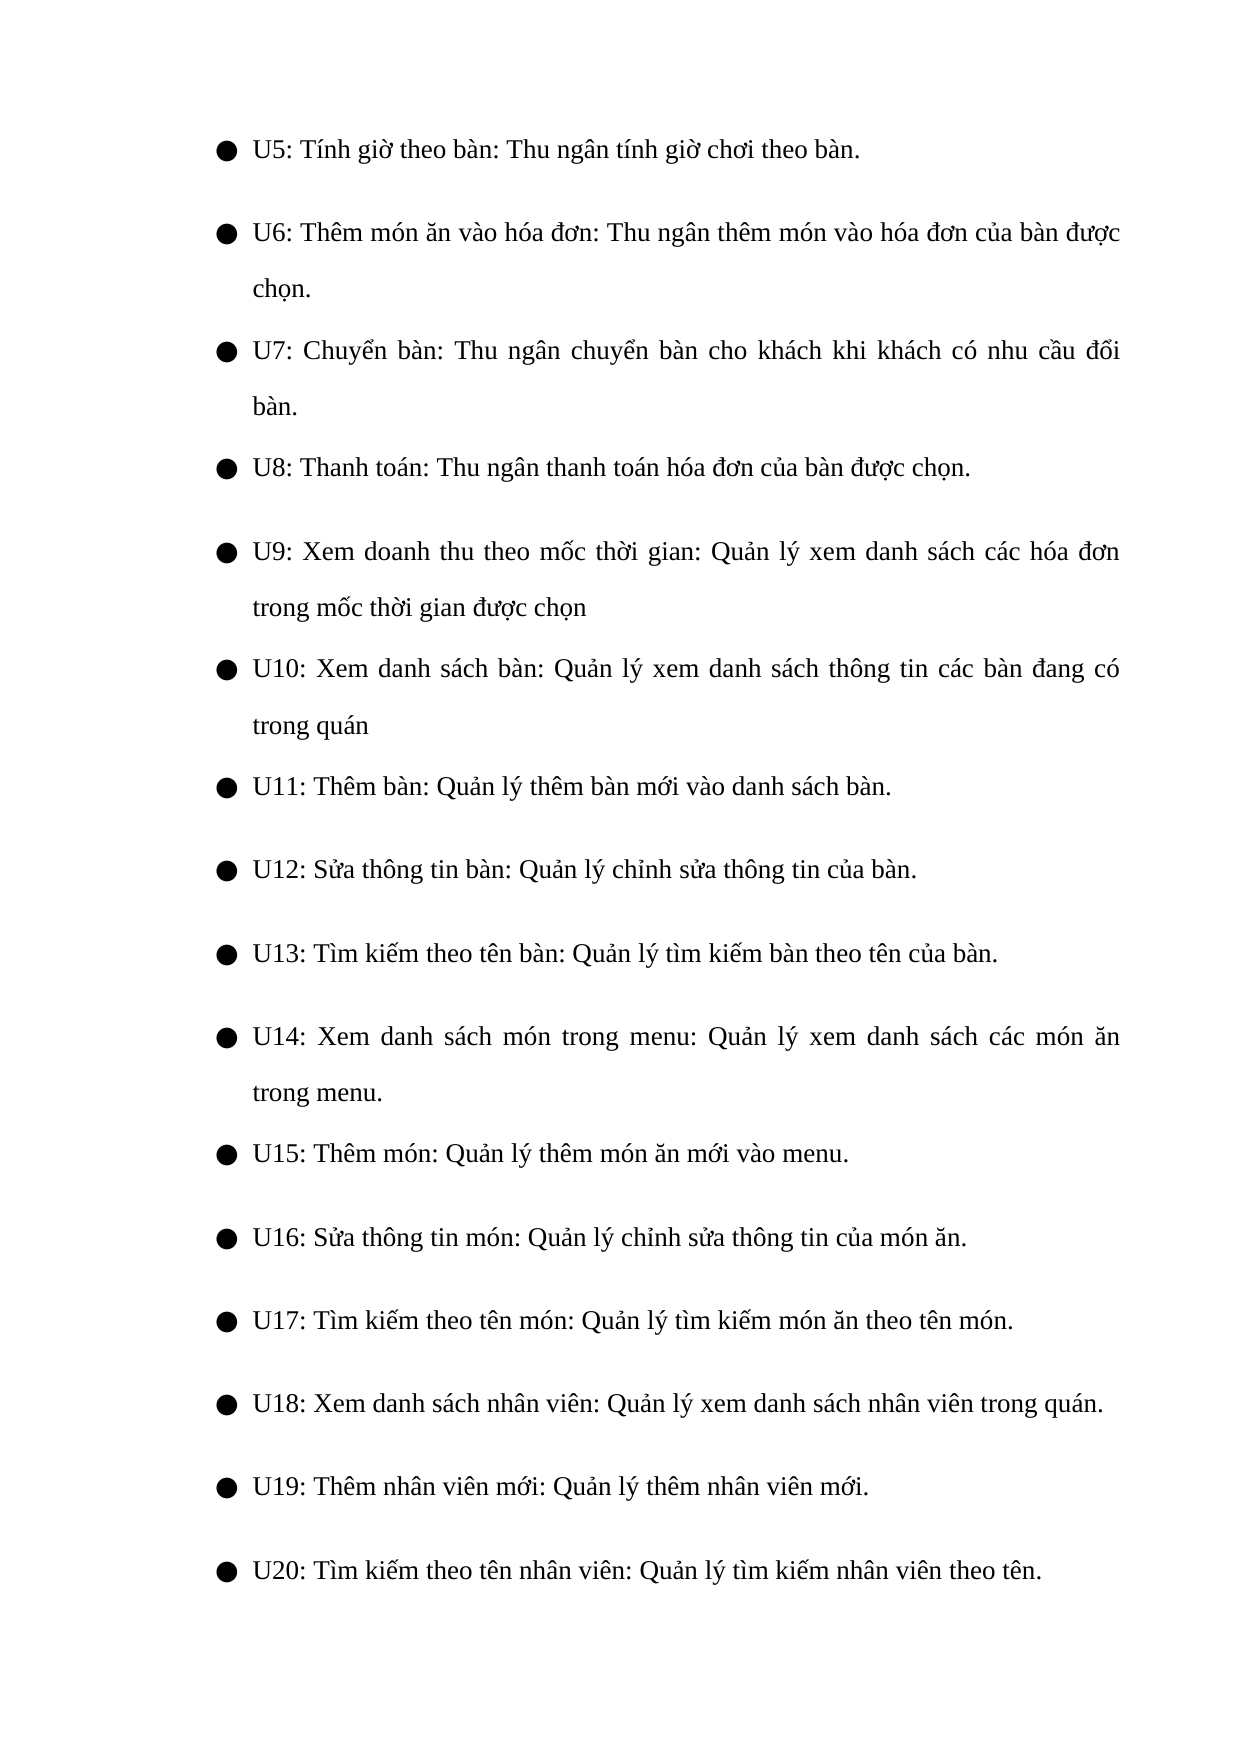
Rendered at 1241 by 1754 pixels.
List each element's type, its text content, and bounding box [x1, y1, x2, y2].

list U14: Xem danh sách món trong menu: Quản lý xem danh sách các món ăn trong menu. [215, 1005, 1122, 1107]
list U18: Xem danh sách nhân viên: Quản lý xem danh sách nhân viên trong quán. [215, 1372, 1122, 1428]
list U8: Thanh toán: Thu ngân thanh toán hóa đơn của bàn được chọn. [215, 437, 1122, 492]
list U13: Tìm kiếm theo tên bàn: Quản lý tìm kiếm bàn theo tên của bàn. [215, 922, 1122, 977]
list U12: Sửa thông tin bàn: Quản lý chỉnh sửa thông tin của bàn. [215, 839, 1122, 894]
list U17: Tìm kiếm theo tên món: Quản lý tìm kiếm món ăn theo tên món. [215, 1289, 1122, 1345]
list U10: Xem danh sách bàn: Quản lý xem danh sách thông tin các bàn đang có trong quán [215, 638, 1122, 740]
list U6: Thêm món ăn vào hóa đơn: Thu ngân thêm món vào hóa đơn của bàn được chọn. [215, 201, 1122, 303]
list U11: Thêm bàn: Quản lý thêm bàn mới vào danh sách bàn. [215, 755, 1122, 811]
list U16: Sửa thông tin món: Quản lý chỉnh sửa thông tin của món ăn. [215, 1206, 1122, 1262]
list U5: Tính giờ theo bàn: Thu ngân tính giờ chơi theo bàn. [215, 118, 1122, 174]
list U19: Thêm nhân viên mới: Quản lý thêm nhân viên mới. [215, 1456, 1122, 1511]
list U15: Thêm món: Quản lý thêm món ăn mới vào menu. [215, 1123, 1122, 1178]
list U7: Chuyển bàn: Thu ngân chuyển bàn cho khách khi khách có nhu cầu đổi bàn. [215, 319, 1122, 421]
list U20: Tìm kiếm theo tên nhân viên: Quản lý tìm kiếm nhân viên theo tên. [215, 1539, 1122, 1594]
list U9: Xem doanh thu theo mốc thời gian: Quản lý xem danh sách các hóa đơn trong mốc thời gian được chọn [215, 520, 1122, 622]
